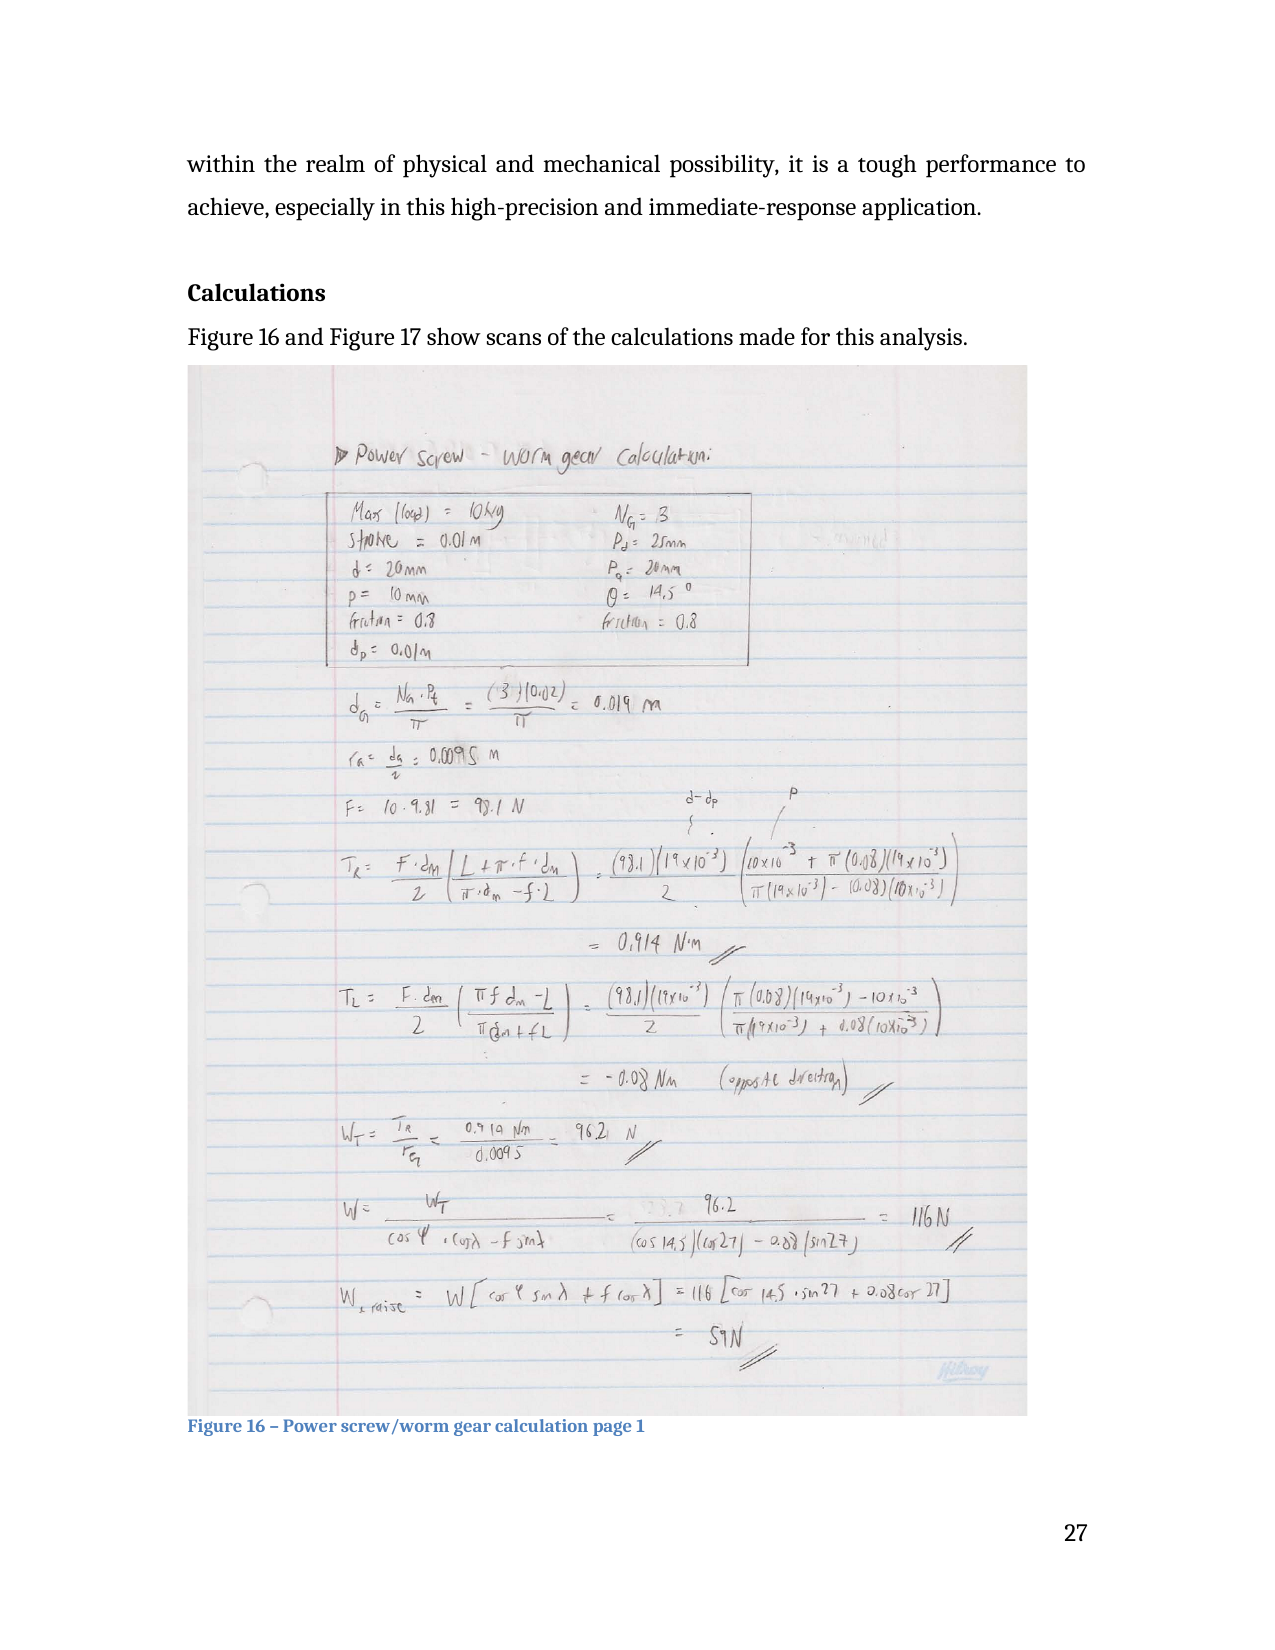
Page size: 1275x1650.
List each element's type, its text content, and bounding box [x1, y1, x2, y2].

text Figure 14 and Figure 15 show scans of the calculations made for this analysis. [187, 322, 1087, 351]
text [187, 150, 1087, 222]
picture [187, 365, 1028, 1416]
text Calculations [187, 279, 1087, 308]
